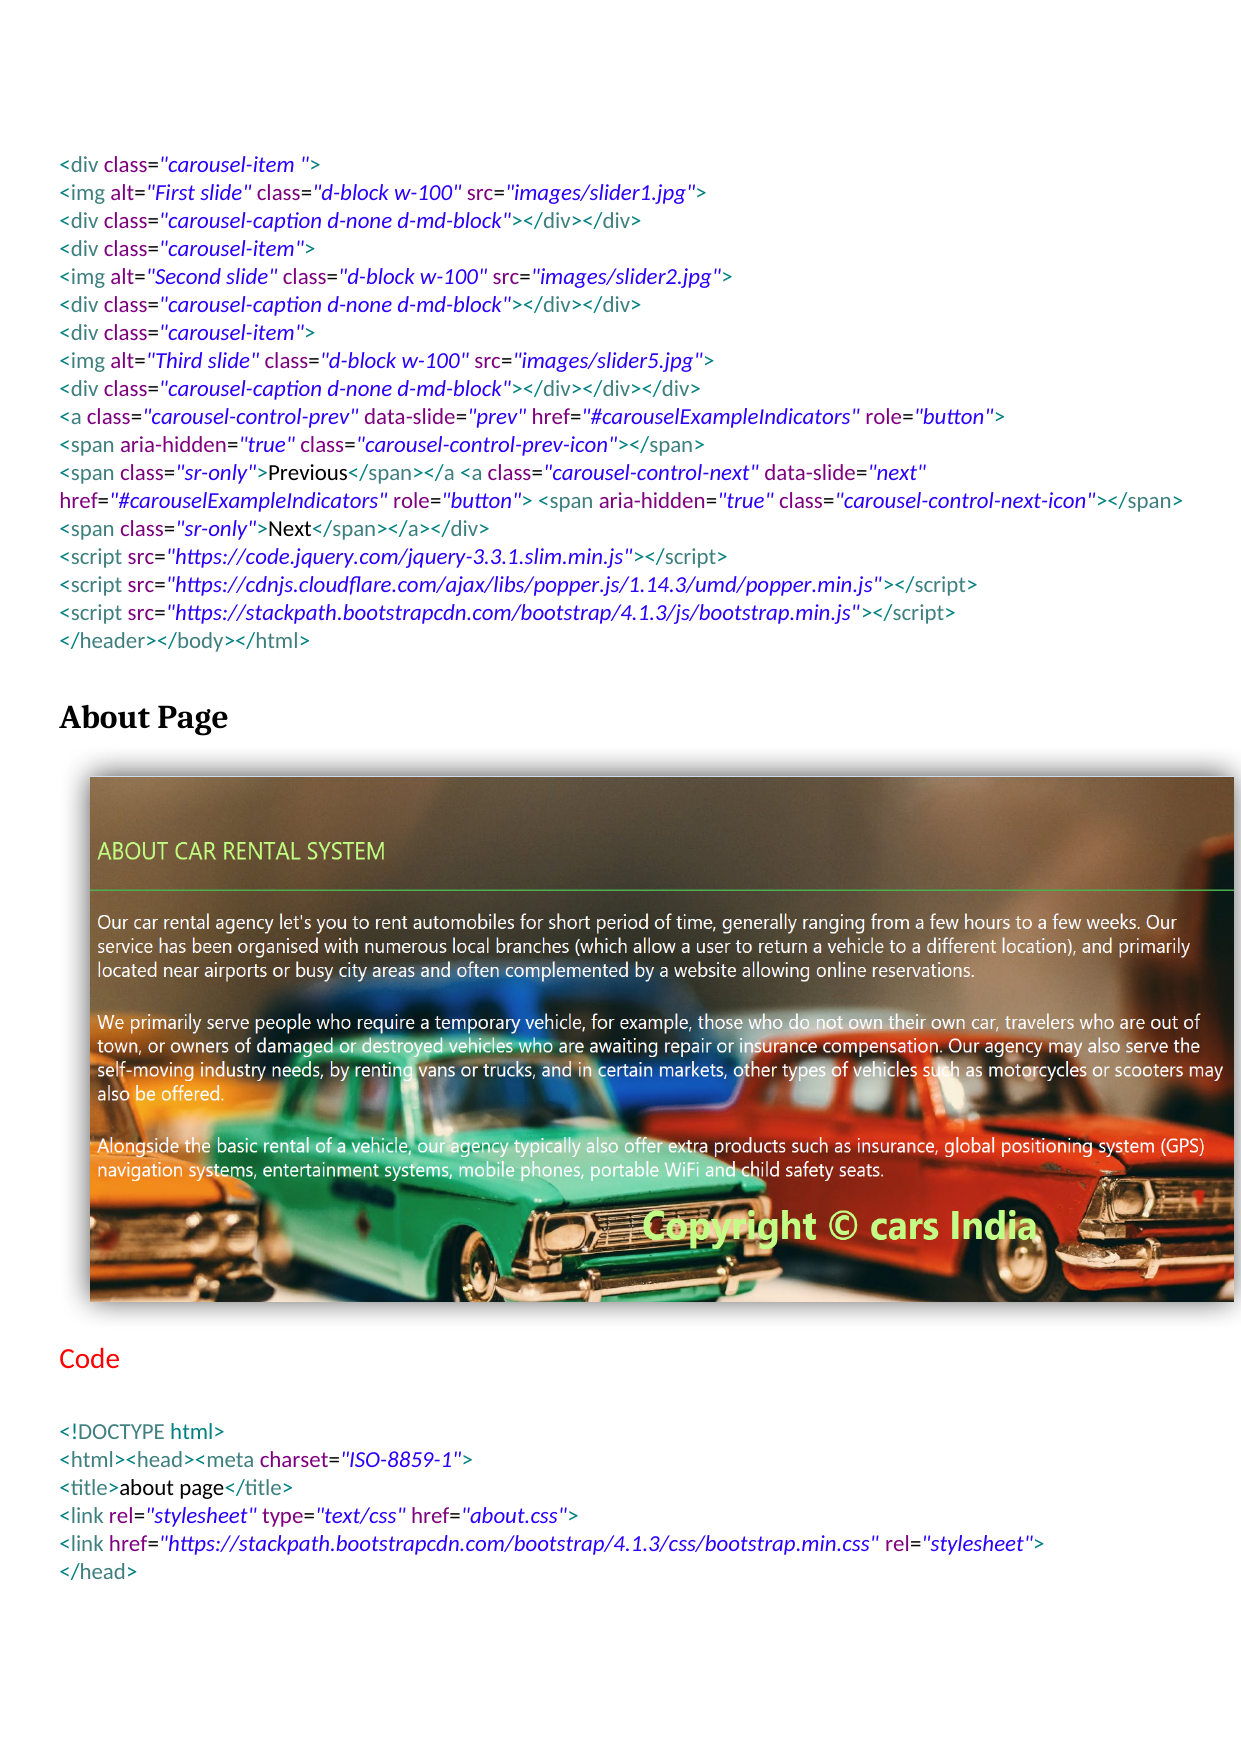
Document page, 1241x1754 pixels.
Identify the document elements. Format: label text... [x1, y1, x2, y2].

text <script src="https://stackpath.bootstrapcdn.com/bootstrap/4.1.3/js/bootstrap.min.js"></script> [59, 598, 1211, 626]
text About Page [59, 699, 1211, 737]
text <img alt="First slide" class="d-block w-100" src="images/slider1.jpg"> [59, 178, 1211, 206]
text </header></body></html> [59, 626, 1211, 654]
text <div class="carousel-caption d-none d-md-block"></div></div> [59, 290, 1211, 318]
text <div class="carousel-caption d-none d-md-block"></div></div></div> [59, 374, 1211, 402]
text <link href="https://stackpath.bootstrapcdn.com/bootstrap/4.1.3/css/bootstrap.min.css" rel="stylesheet"> [59, 1529, 1211, 1557]
text <span class="sr-only">Previous</span></a <a class="carousel-control-next" data-slide="next" href="#carouselExampleIndicators" role="button"> <span aria-hidden="true" class="carousel-control-next-icon"></span> <span class="sr-only">Next</span></a></div> [59, 458, 1211, 542]
text <link rel="stylesheet" type="text/css" href="about.css"> [59, 1501, 1211, 1529]
text <span aria-hidden="true" class="carousel-control-prev-icon"></span> [59, 430, 1211, 458]
text <script src="https://cdnjs.cloudflare.com/ajax/libs/popper.js/1.14.3/umd/popper.min.js"></script> [59, 570, 1211, 598]
text <div class="carousel-item "> [59, 150, 1211, 178]
text <div class="carousel-caption d-none d-md-block"></div></div> [59, 206, 1211, 234]
text <img alt="Second slide" class="d-block w-100" src="images/slider2.jpg"> [59, 262, 1211, 290]
text <div class="carousel-item"> [59, 234, 1211, 262]
text <div class="carousel-item"> [59, 318, 1211, 346]
text <a class="carousel-control-prev" data-slide="prev" href="#carouselExampleIndicators" role="button"> [59, 402, 1211, 430]
text <title>about page</title> [59, 1473, 1211, 1501]
text Code [59, 1340, 1211, 1376]
picture [90, 776, 1234, 1302]
text <!DOCTYPE html> [59, 1417, 1211, 1445]
text <img alt="Third slide" class="d-block w-100" src="images/slider5.jpg"> [59, 346, 1211, 374]
text <html><head><meta charset="ISO-8859-1"> [59, 1445, 1211, 1473]
text </head> [59, 1557, 1211, 1585]
text <script src="https://code.jquery.com/jquery-3.3.1.slim.min.js"></script> [59, 542, 1211, 570]
